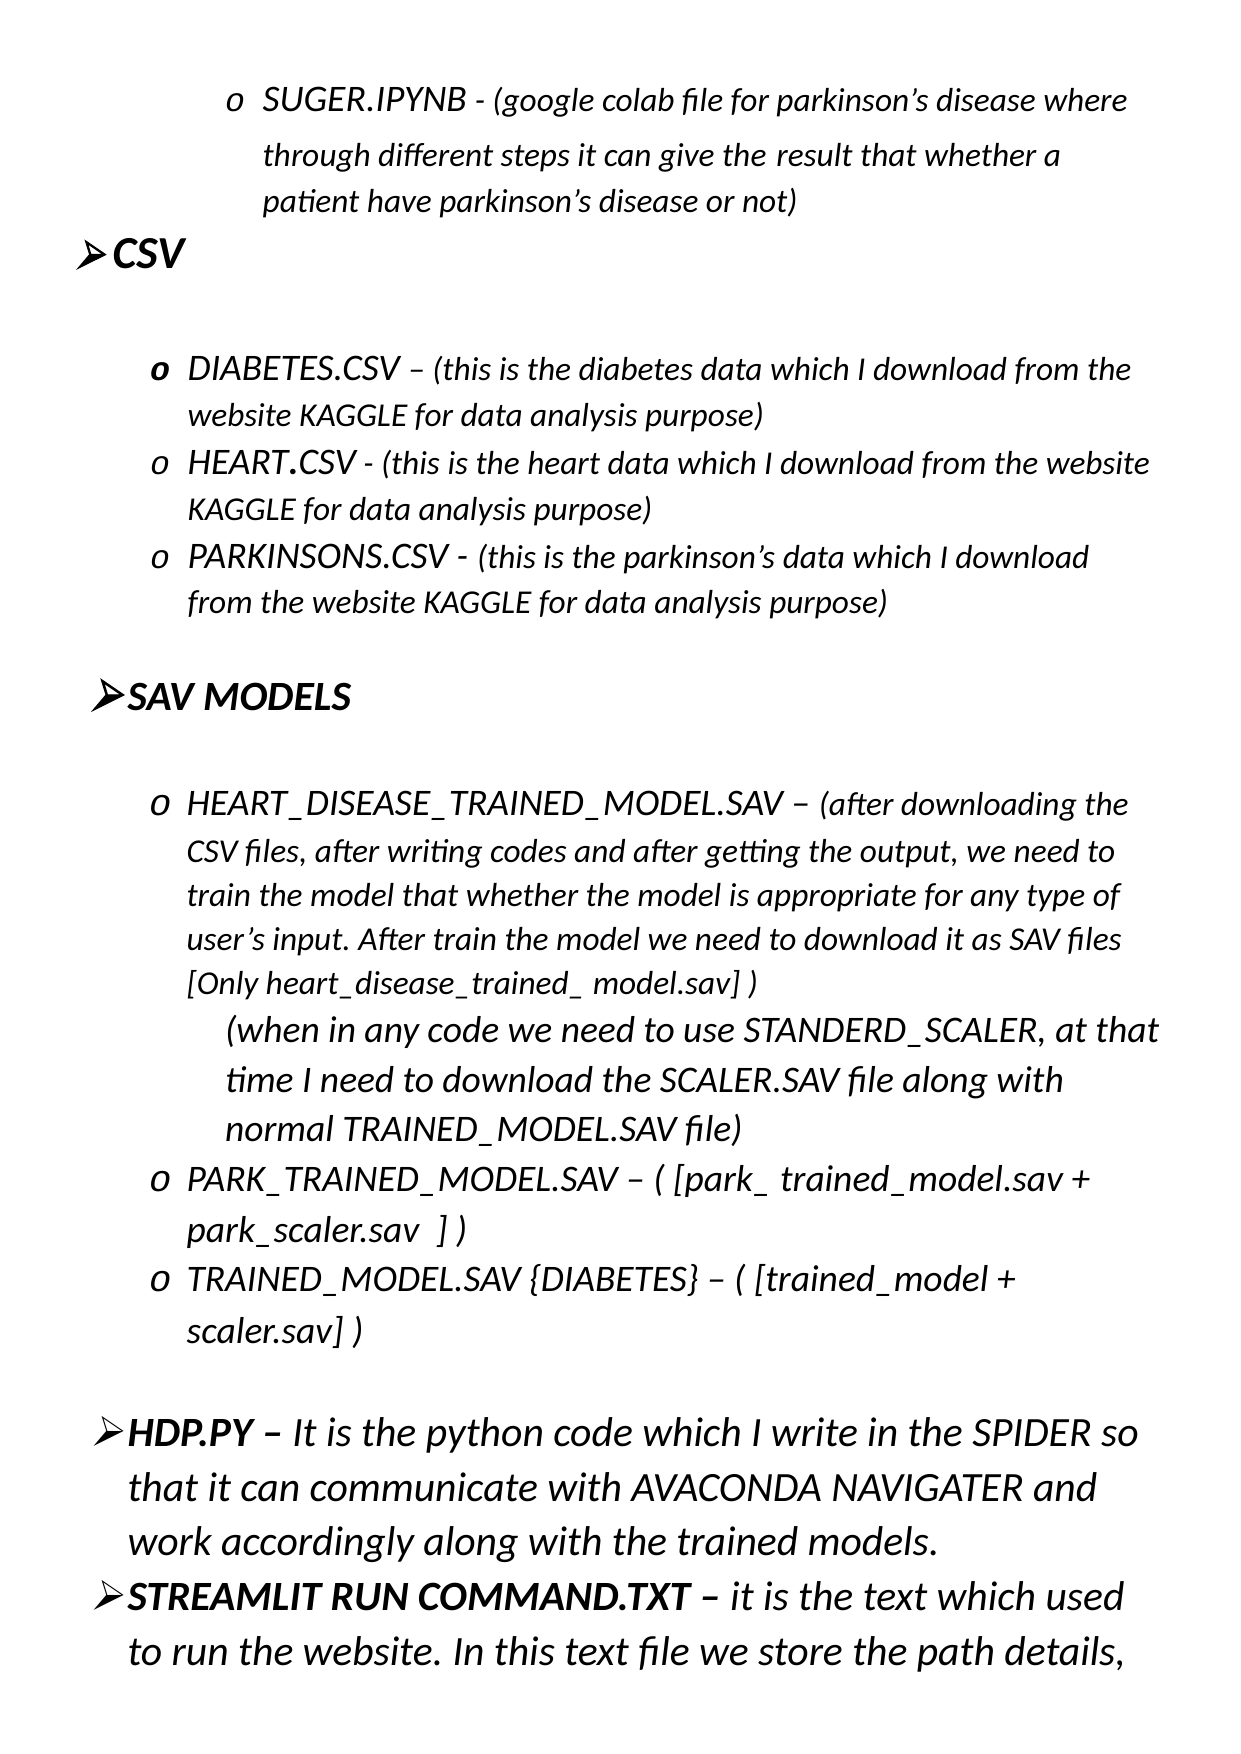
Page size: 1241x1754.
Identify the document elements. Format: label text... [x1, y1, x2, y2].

list HEART_DISEASE_TRAINED_MODEL.SAV – (after downloading the CSV files, after writing codes and after getting the output, we need to train the model that whether the model is appropriate for any type of user’s input. After train the model we need to download it as SAV files [Only heart_disease_trained_ model.sav] ) [149, 779, 1165, 1003]
list SAV MODELS [90, 669, 1165, 720]
list HEART.CSV - (this is the heart data which I download from the website KAGGLE for data analysis purpose) [150, 438, 1165, 528]
list PARK_TRAINED_MODEL.SAV – ( [park_ trained_model.sav + park_scaler.sav ] ) [149, 1154, 1165, 1252]
list TRAINED_MODEL.SAV {DIABETES} – ( [trained_model + scaler.sav] ) [149, 1255, 1165, 1352]
list PARKINSONS.CSV - (this is the parkinson’s data which I download from the website KAGGLE for data analysis purpose) [150, 532, 1165, 622]
list (when in any code we need to use STANDERD_SCALER, at that time I need to download the SCALER.SAV file along with normal TRAINED_MODEL.SAV file) [225, 1006, 1165, 1151]
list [90, 1570, 1165, 1676]
list HDP.PY – It is the python code which I write in the SPIDER so that it can communicate with AVACONDA NAVIGATER and work accordingly along with the trained models. [90, 1406, 1165, 1566]
list SUGER.IPYNB - (google colab file for parkinson’s disease where through different steps it can give the result that whether a patient have parkinson’s disease or not) [225, 75, 1165, 220]
list DIABETES.CSV – (this is the diabetes data which I download from the website KAGGLE for data analysis purpose) [150, 344, 1165, 435]
list CSV [75, 224, 1165, 279]
